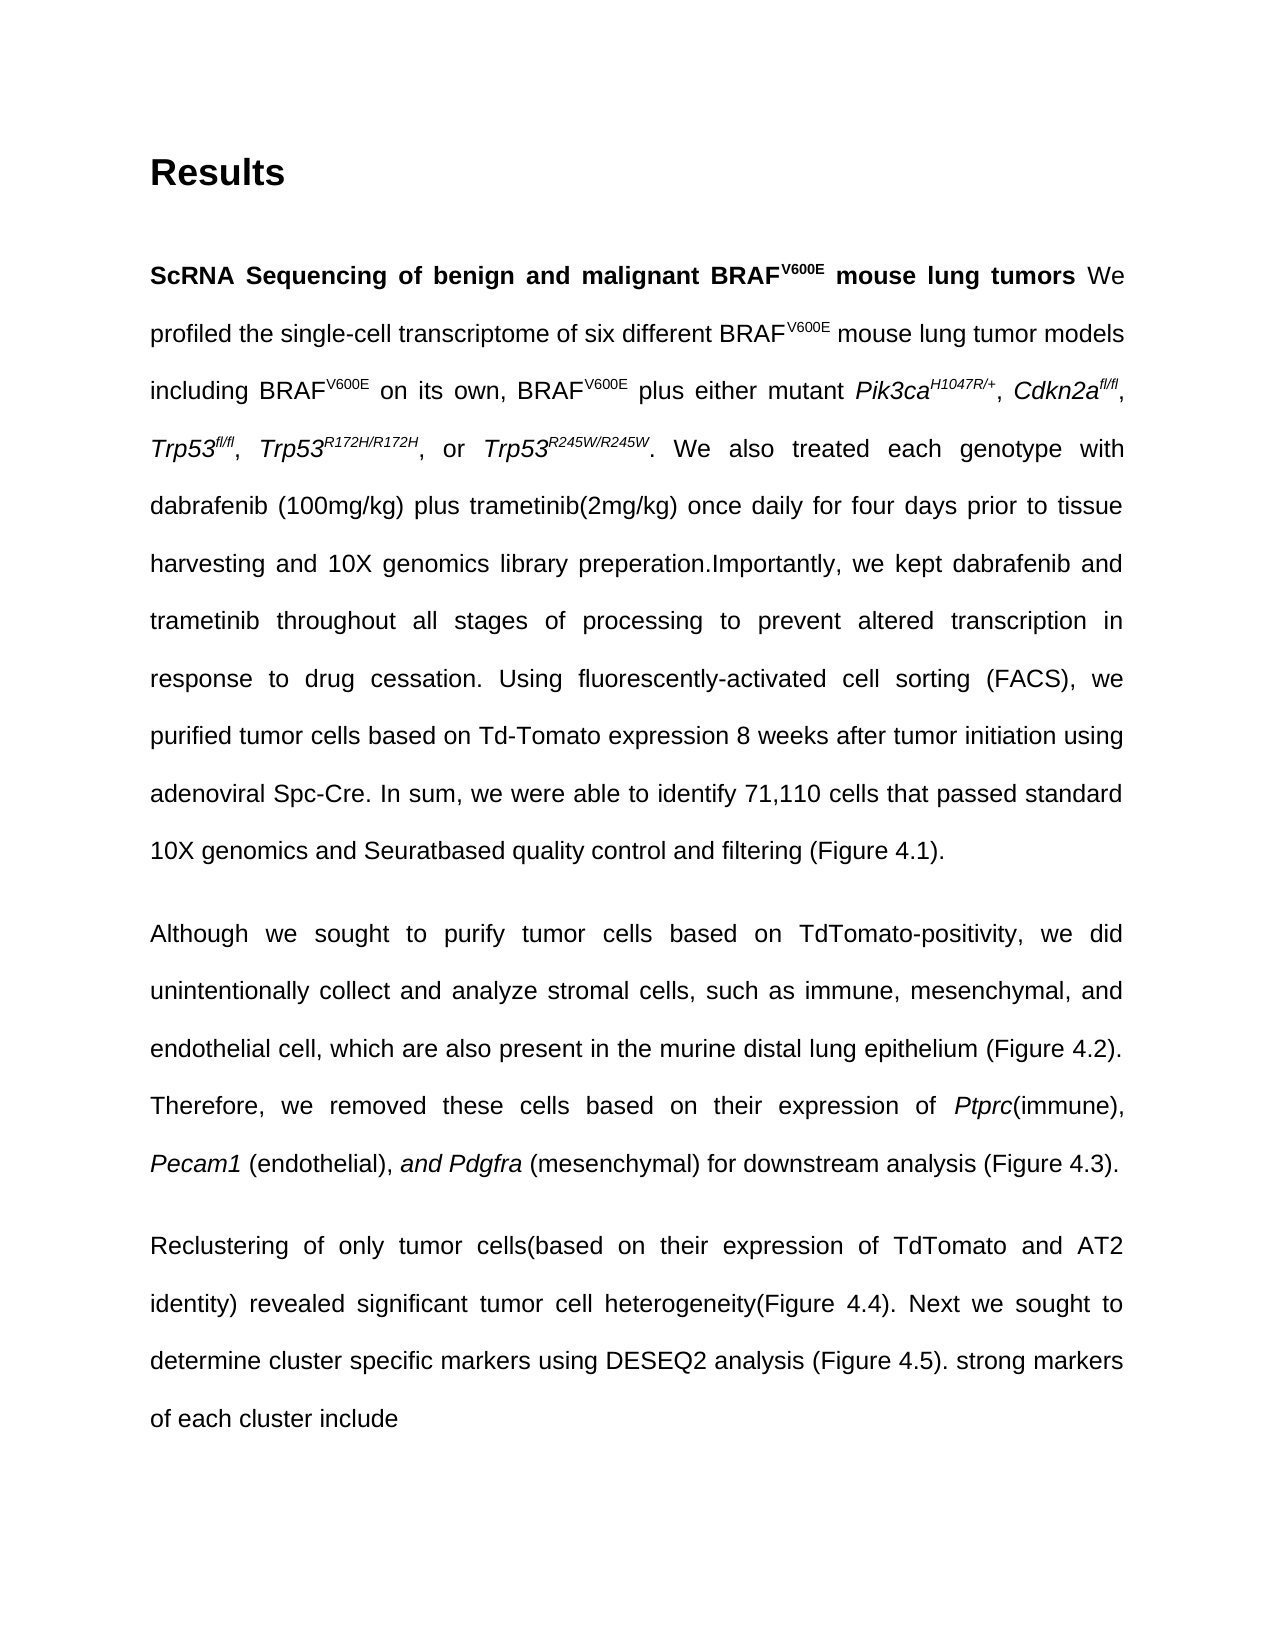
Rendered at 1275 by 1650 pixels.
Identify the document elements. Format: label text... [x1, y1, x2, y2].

text ScRNA Sequencing of benign and malignant BRAFV600E mouse lung tumors We profiled the single-cell transcriptome of six different BRAFV600E mouse lung tumor models including BRAFV600E on its own, BRAFV600E plus either mutant Pik3caH1047R/+, Cdkn2afl/fl, Trp53fl/fl, Trp53R172H/R172H, or Trp53R245W/R245W. We also treated each genotype with dabrafenib (100mg/kg) plus trametinib(2mg/kg) once daily for four days prior to tissue harvesting and 10X genomics library preperation.Importantly, we kept dabrafenib and trametinib throughout all stages of processing to prevent altered transcription in response to drug cessation. Using fluorescently-activated cell sorting (FACS), we purified tumor cells based on Td-Tomato expression 8 weeks after tumor initiation using adenoviral Spc-Cre. In sum, we were able to identify 71,110 cells that passed standard 10X genomics and Seuratbased quality control and filtering (Figure 4.1). [150, 261, 1125, 865]
text Although we sought to purify tumor cells based on TdTomato-positivity, we did unintentionally collect and analyze stromal cells, such as immune, mesenchymal, and endothelial cell, which are also present in the murine distal lung epithelium (Figure 4.2). Therefore, we removed these cells based on their expression of Ptprc(immune), Pecam1 (endothelial), and Pdgfra (mesenchymal) for downstream analysis (Figure 4.3). [150, 919, 1125, 1177]
subtitle Results [150, 150, 1125, 193]
text Reclustering of only tumor cells(based on their expression of TdTomato and AT2 identity) revealed significant tumor cell heterogeneity(Figure 4.4). Next we sought to determine cluster specific markers using DESEQ2 analysis (Figure 4.5). strong markers of each cluster include [150, 1231, 1125, 1432]
